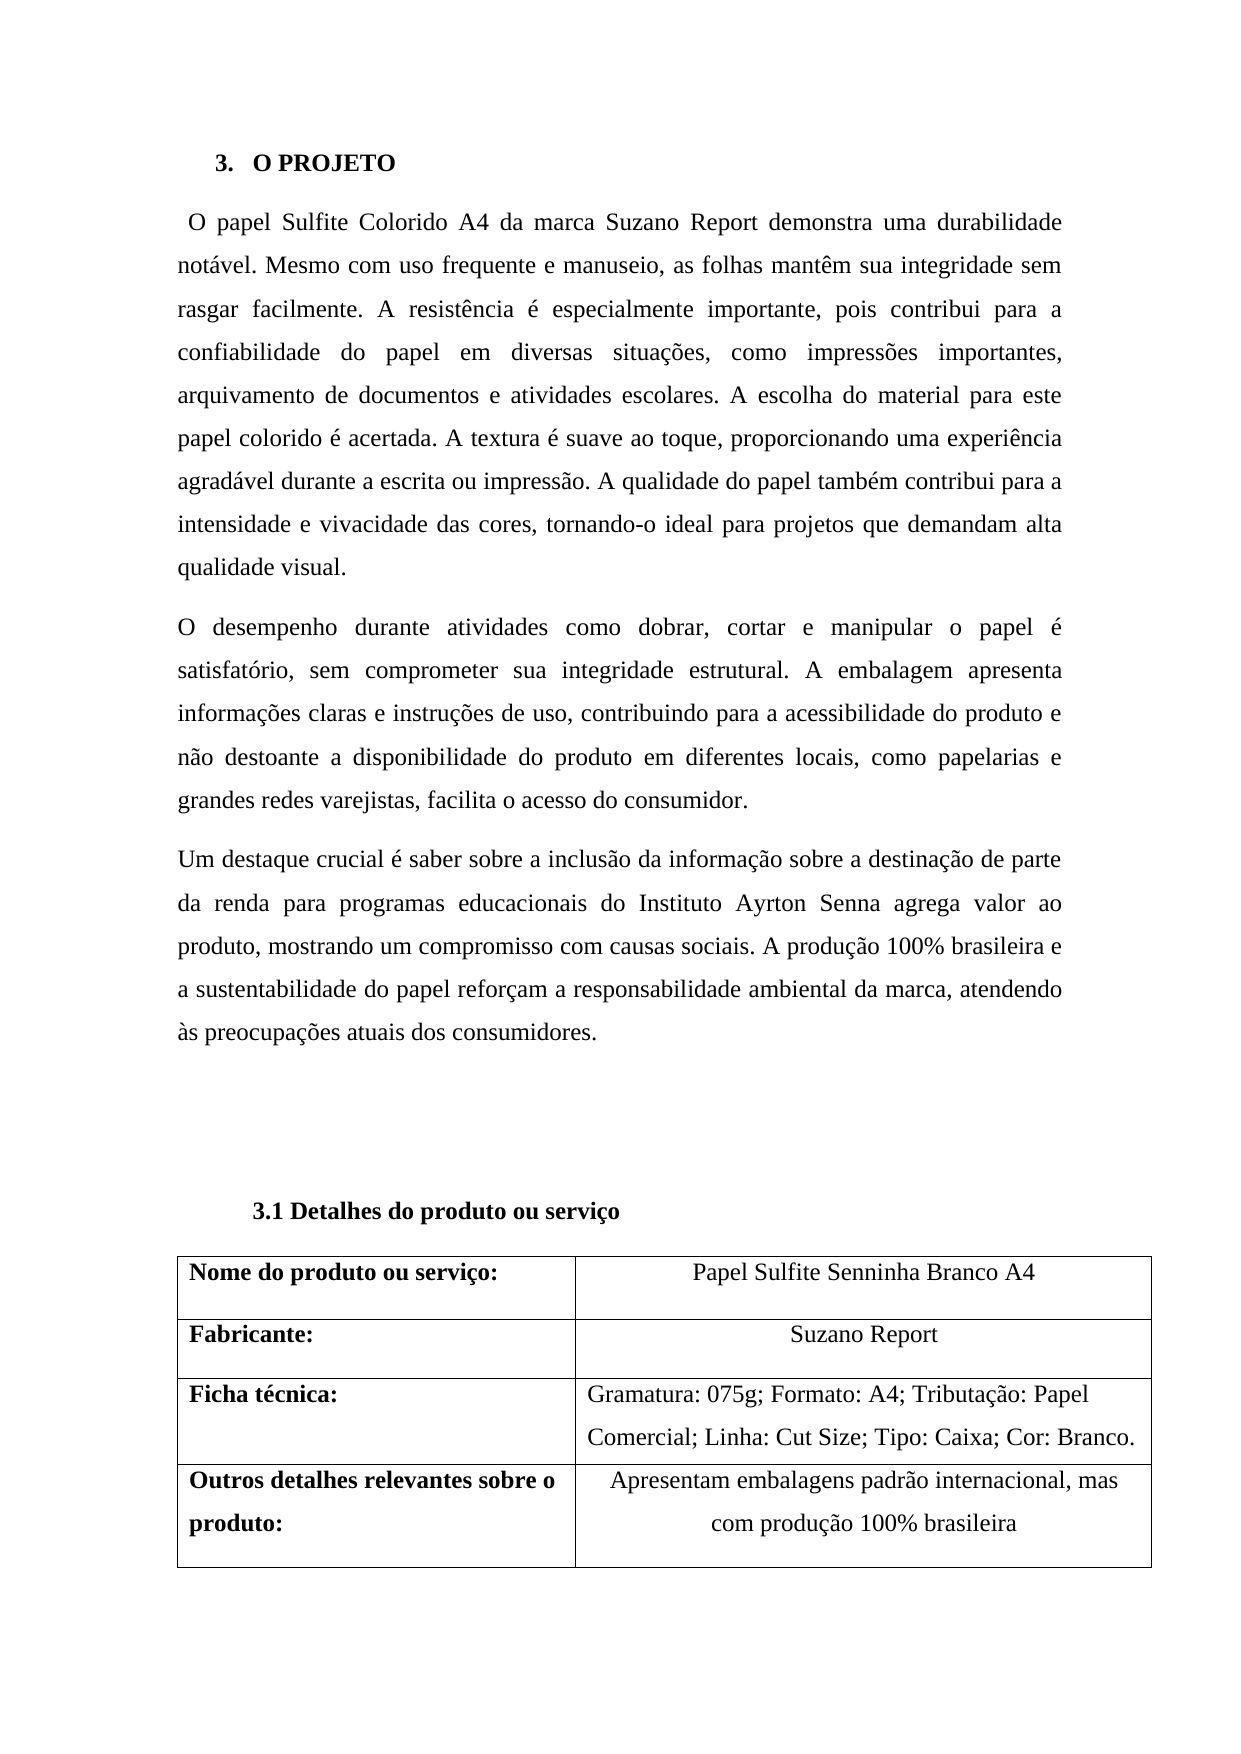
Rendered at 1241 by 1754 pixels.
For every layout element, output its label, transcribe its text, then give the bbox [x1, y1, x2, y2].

text Um destaque crucial é saber sobre a inclusão da informação sobre a destinação de parte da renda para programas educacionais do Instituto Ayrton Senna agrega valor ao produto, mostrando um compromisso com causas sociais. A produção 100% brasileira e a sustentabilidade do papel reforçam a responsabilidade ambiental da marca, atendendo às preocupações atuais dos consumidores. [177, 844, 1063, 1046]
table_cell Suzano Report [576, 1320, 1151, 1378]
subtitle Detalhes do produto ou serviço [252, 1196, 1063, 1225]
table_header Nome do produto ou serviço: [178, 1257, 575, 1318]
table_header Papel Sulfite Senninha Branco A4 [576, 1257, 1151, 1318]
table_cell Apresentam embalagens padrão internacional, mas com produção 100% brasileira [576, 1465, 1151, 1567]
text O papel Sulfite Colorido A4 da marca Suzano Report demonstra uma durabilidade notável. Mesmo com uso frequente e manuseio, as folhas mantêm sua integridade sem rasgar facilmente. A resistência é especialmente importante, pois contribui para a confiabilidade do papel em diversas situações, como impressões importantes, arquivamento de documentos e atividades escolares. A escolha do material para este papel colorido é acertada. A textura é suave ao toque, proporcionando uma experiência agradável durante a escrita ou impressão. A qualidade do papel também contribui para a intensidade e vivacidade das cores, tornando-o ideal para projetos que demandam alta qualidade visual. [177, 207, 1063, 581]
table_cell Gramatura: 075g; Formato: A4; Tributação: Papel Comercial; Linha: Cut Size; Tipo: Caixa; Cor: Branco. [576, 1379, 1151, 1464]
table_cell Outros detalhes relevantes sobre o produto: [178, 1465, 575, 1567]
text O desempenho durante atividades como dobrar, cortar e manipular o papel é satisfatório, sem comprometer sua integridade estrutural. A embalagem apresenta informações claras e instruções de uso, contribuindo para a acessibilidade do produto e não destoante a disponibilidade do produto em diferentes locais, como papelarias e grandes redes varejistas, facilita o acesso do consumidor. [177, 612, 1063, 813]
table_cell Fabricante: [178, 1320, 575, 1378]
table_cell Ficha técnica: [178, 1379, 575, 1464]
subtitle O PROJETO [215, 148, 1063, 176]
